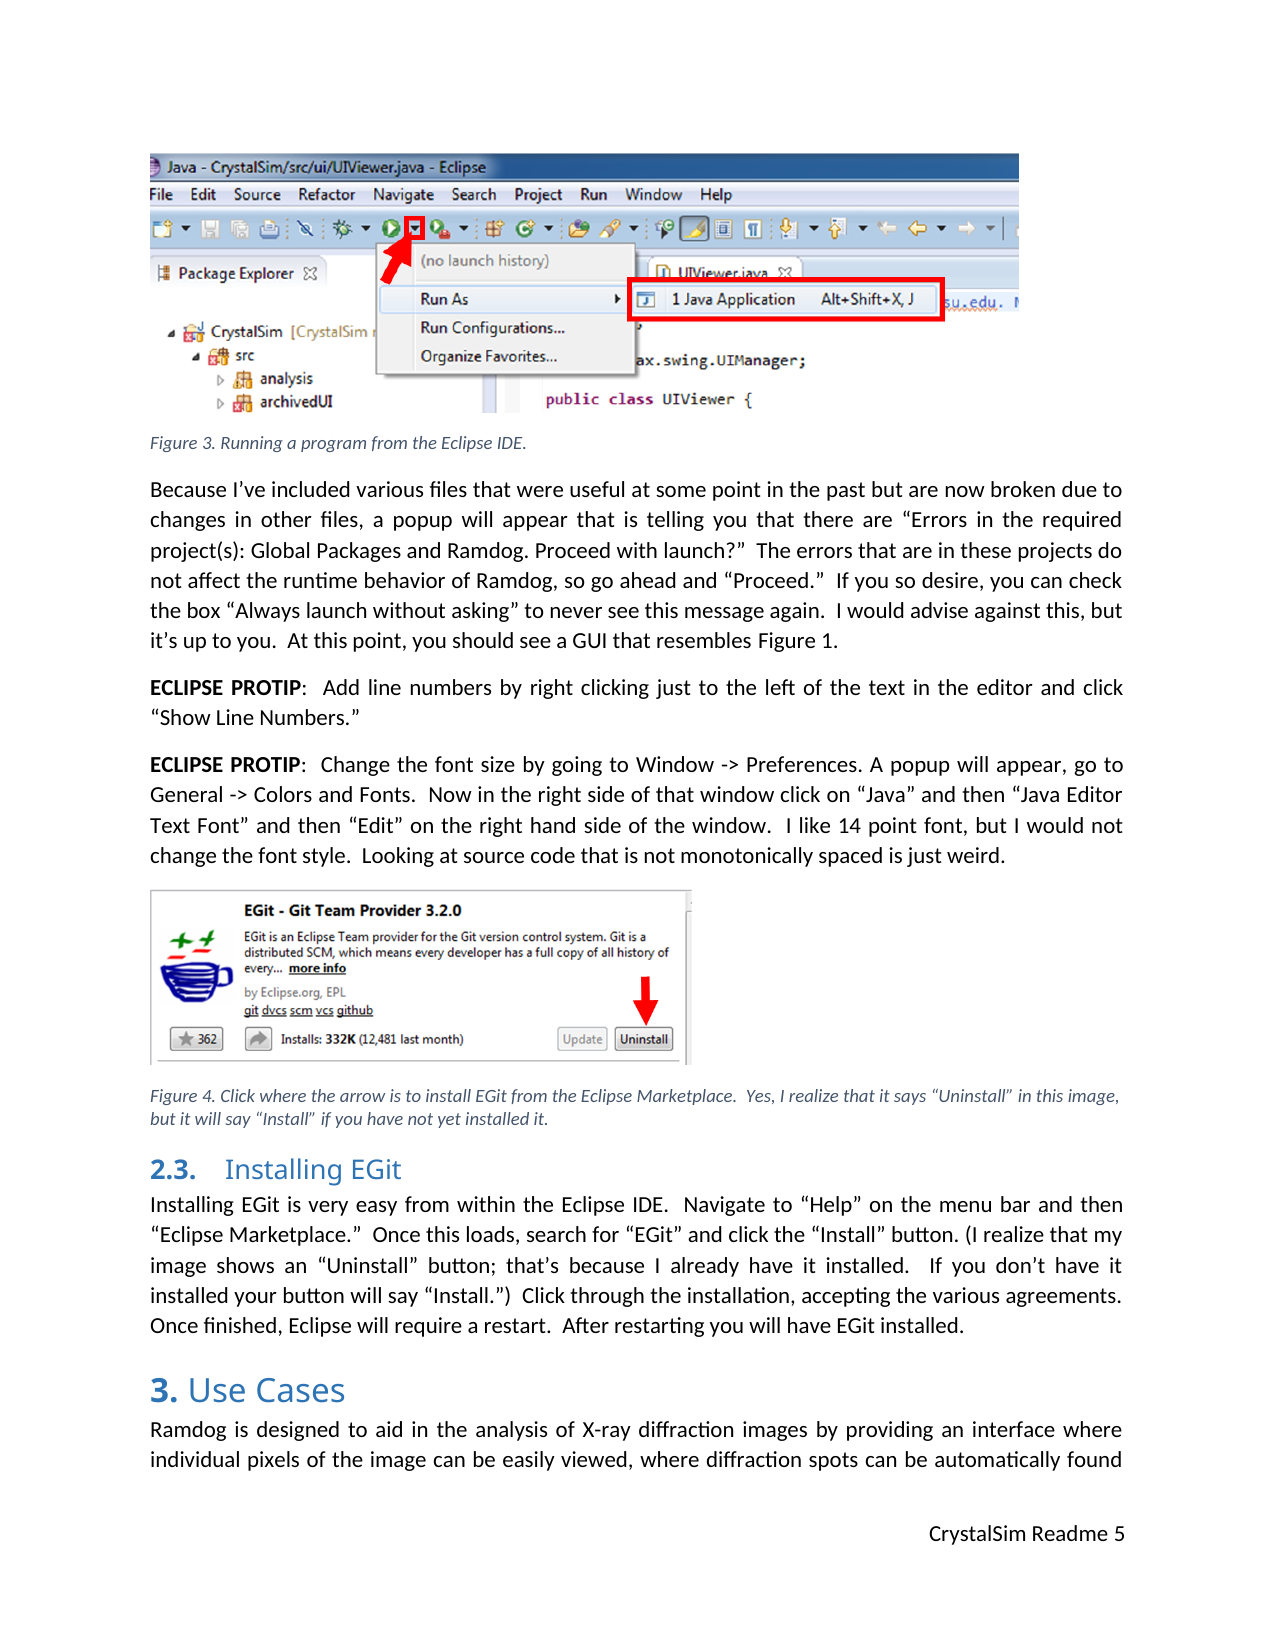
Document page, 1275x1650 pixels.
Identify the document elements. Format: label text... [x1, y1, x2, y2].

text Installing EGit is very easy from within the Eclipse IDE. Navigate to “Help” on the menu bar and then “Eclipse Marketplace.” Once this loads, search for “EGit” and click the “Install” button. (I realize that my image shows an “Uninstall” button; that’s because I already have it installed. If you don’t have it installed your button will say “Install.”) Click through the installation, accepting the various agreements. Once finished, Eclipse will require a restart. After restarting you will have EGit installed. [150, 1190, 1125, 1339]
subtitle Installing EGit [150, 1151, 1125, 1187]
subtitle Use Cases [150, 1366, 1125, 1412]
text ECLIPSE PROTIP: Change the font size by going to Window -> Preferences. A popup will appear, go to General -> Colors and Fonts. Now in the right side of that window click on “Java” and then “Java Editor Text Font” and then “Edit” on the right hand side of the window. I like 14 point font, but I would not change the font style. Looking at source code that is not monotonically spaced is just weird. [150, 750, 1125, 869]
picture [150, 150, 1019, 413]
picture [150, 887, 692, 1065]
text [150, 1415, 1125, 1473]
text Figure 4. Click where the arrow is to install EGit from the Eclipse Marketplace. Yes, I realize that it says “Uninstall” in this image, but it will say “Install” if you have not yet installed it. [150, 1084, 1125, 1130]
text Because I’ve included various files that were useful at some point in the past but are now broken due to changes in other files, a popup will appear that is telling you that there are “Errors in the required project(s): Global Packages and Ramdog. Proceed with launch?” The errors that are in these projects do not affect the runtime behavior of Ramdog, so go ahead and “Proceed.” If you so desire, you can check the box “Always launch without asking” to never see this message again. I would advise against this, but it’s up to you. At this point, you should see a GUI that resembles Figure 1. [150, 475, 1125, 654]
text ECLIPSE PROTIP: Add line numbers by right clicking just to the left of the text in the editor and click “Show Line Numbers.” [150, 673, 1125, 731]
text Figure 3. Running a program from the Eclipse IDE. [150, 432, 1125, 454]
